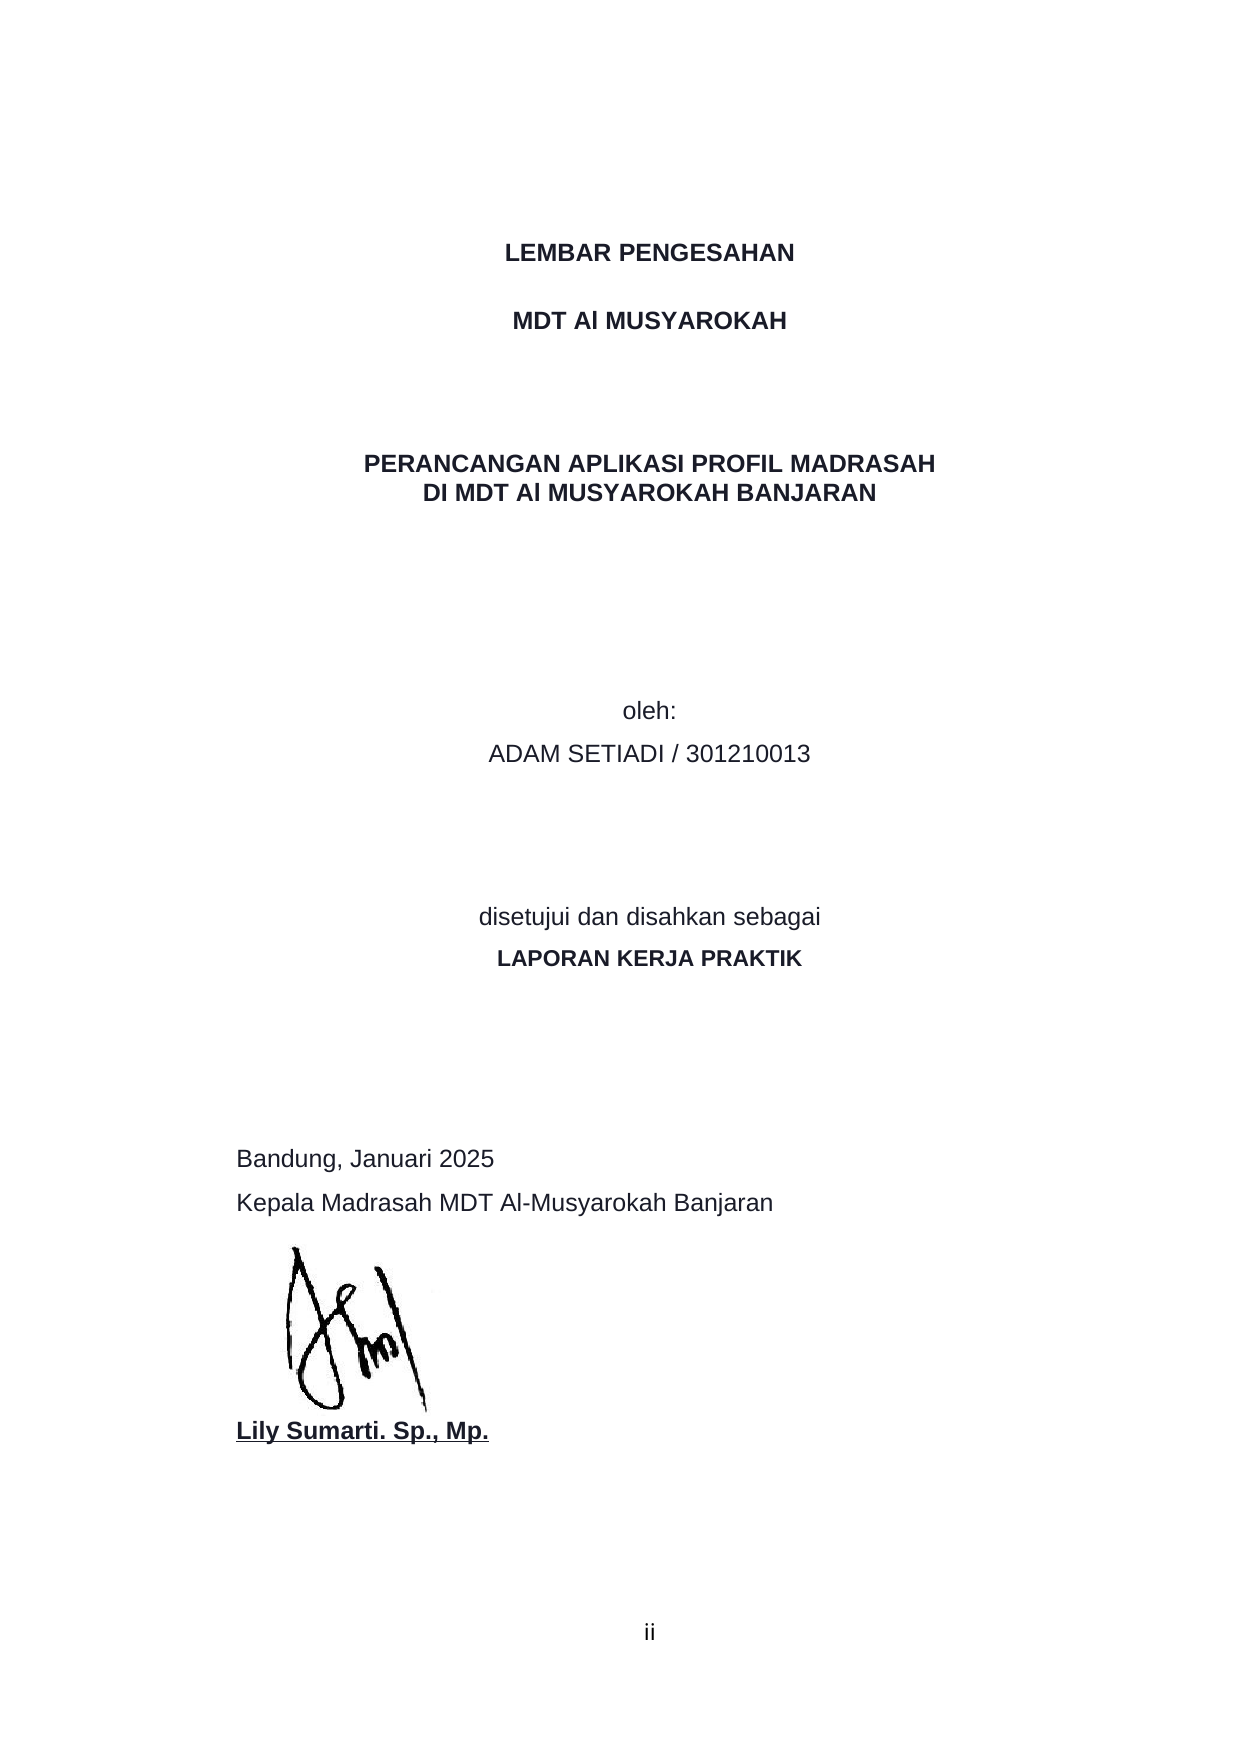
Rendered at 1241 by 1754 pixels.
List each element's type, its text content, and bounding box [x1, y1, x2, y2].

text Bandung, Januari 2025 [236, 1144, 1063, 1173]
text LAPORAN KERJA PRAKTIK [236, 945, 1063, 971]
text DI MDT Al MUSYAROKAH BANJARAN [236, 478, 1063, 507]
text disetujui dan disahkan sebagai [236, 902, 1063, 931]
text oleh: [236, 696, 1063, 724]
picture [279, 1244, 441, 1416]
text Lily Sumarti. Sp., Mp. [236, 1216, 1063, 1444]
text PERANCANGAN APLIKASI PROFIL MADRASAH [236, 449, 1063, 478]
text Kepala Madrasah MDT Al-Musyarokah Banjaran [236, 1187, 1063, 1216]
text ADAM SETIADI / 301210013 [236, 739, 1063, 768]
text MDT Al MUSYAROKAH [236, 306, 1063, 334]
text LEMBAR PENGESAHAN [236, 237, 1063, 266]
